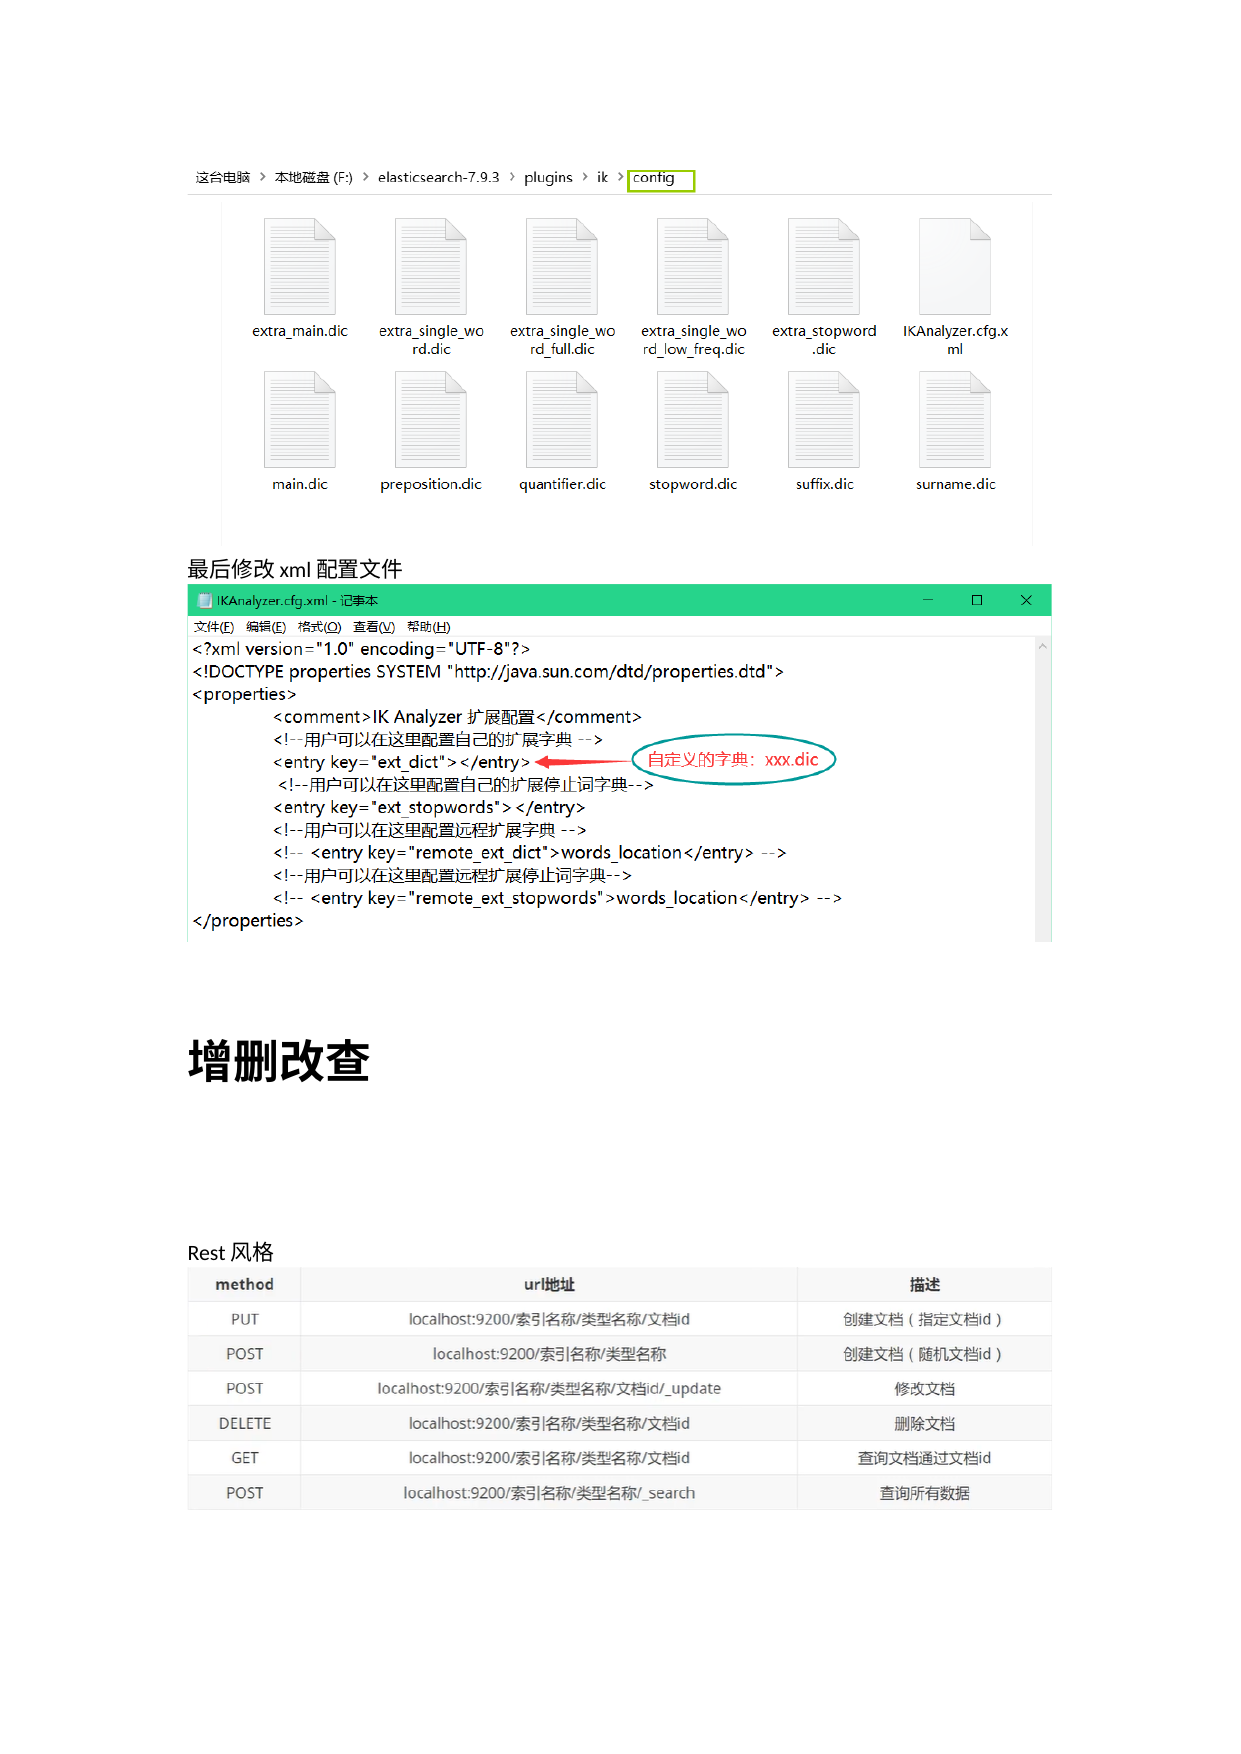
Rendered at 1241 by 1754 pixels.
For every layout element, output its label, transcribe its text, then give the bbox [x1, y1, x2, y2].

picture [187, 1267, 1053, 1510]
picture [187, 162, 1052, 546]
text 最后修改xml配置文件 [187, 552, 1053, 584]
picture [187, 584, 1052, 942]
text Rest风格 [187, 1234, 1053, 1267]
subtitle 增删改查 [187, 1010, 1053, 1107]
